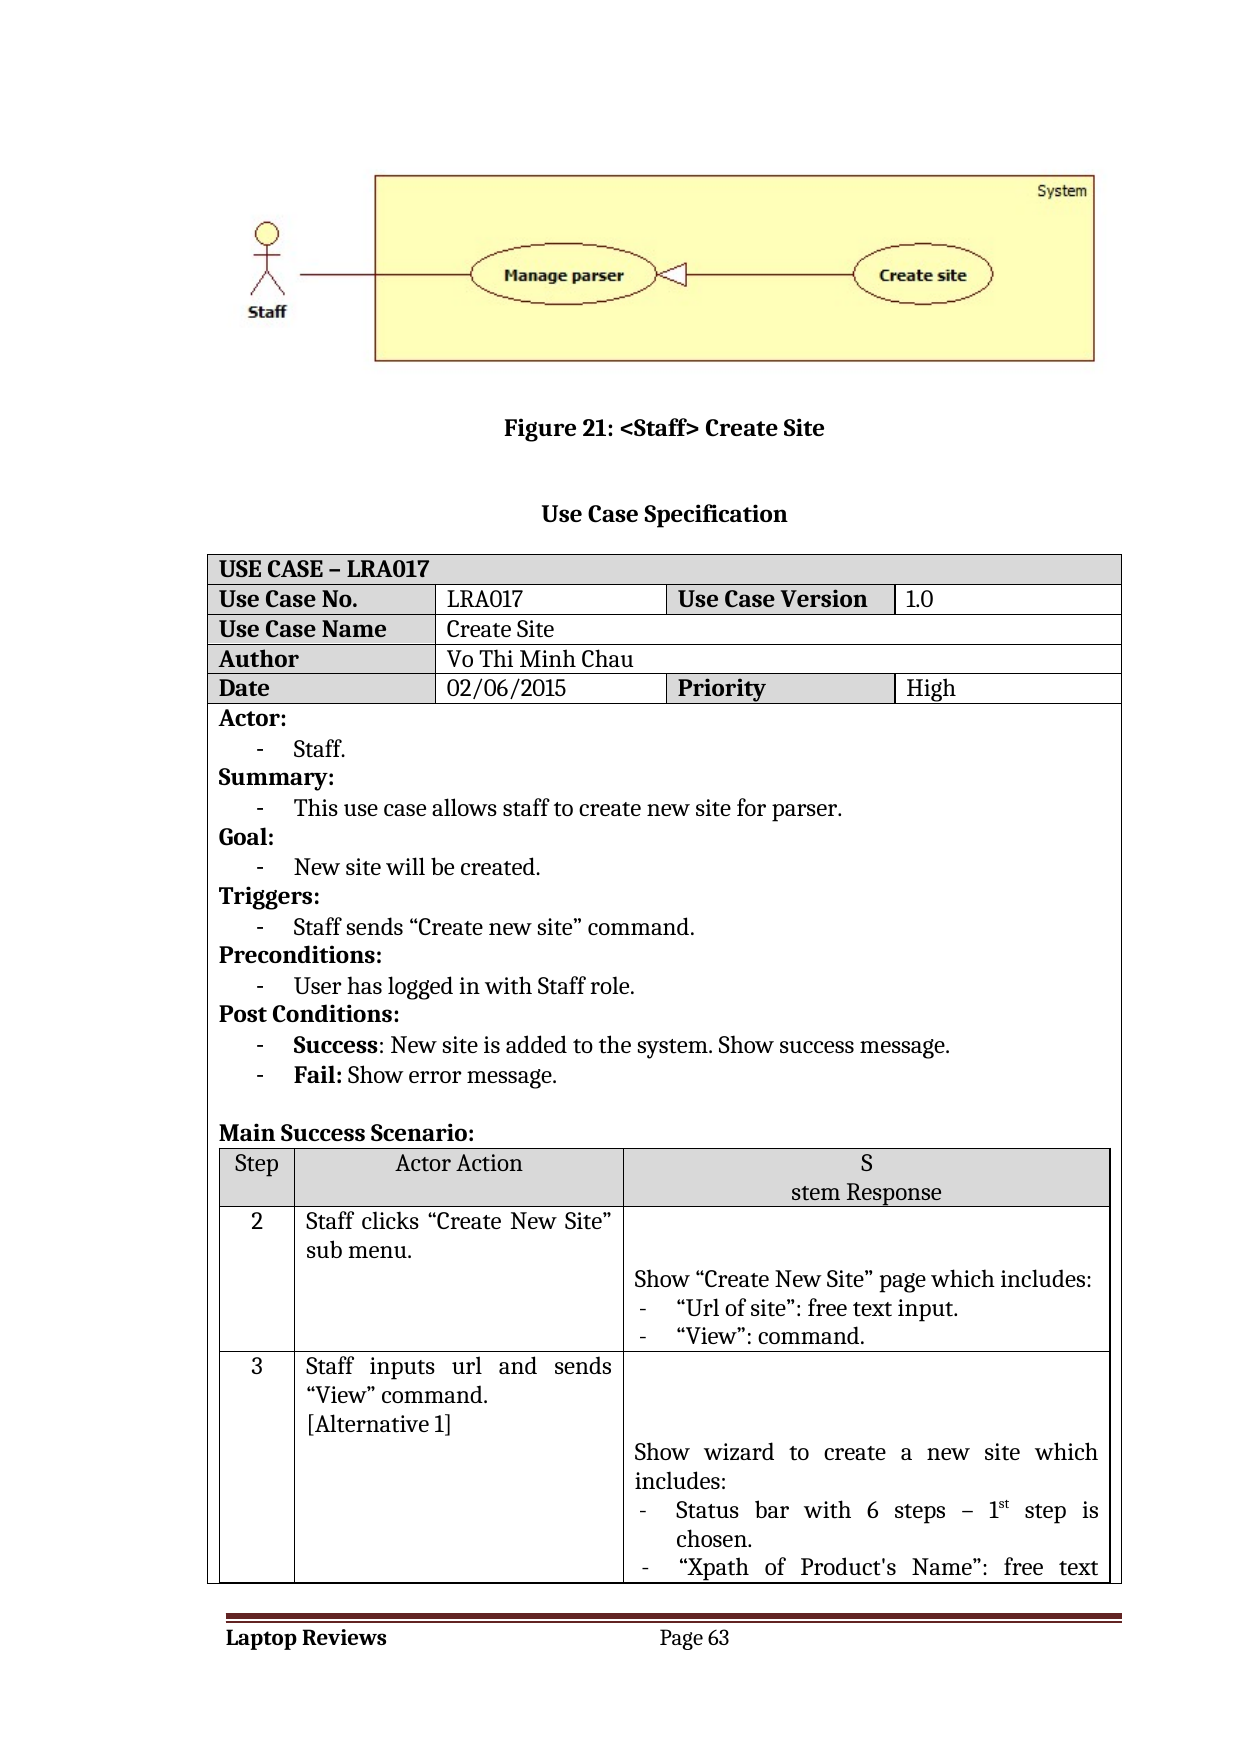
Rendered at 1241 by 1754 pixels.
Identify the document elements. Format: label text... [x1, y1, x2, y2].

table_cell Author [208, 645, 435, 673]
table_cell 1.0 [896, 585, 1121, 614]
table_cell Use Case Version [667, 585, 894, 614]
table_cell LRA017 [436, 585, 666, 614]
table_cell 02/06/2015 [436, 674, 666, 703]
text Use Case Specification [207, 500, 1122, 529]
table_cell High [896, 674, 1121, 703]
table_cell Use Case No. [208, 585, 435, 614]
table_cell Vo Thi Minh Chau [436, 645, 1121, 673]
table_cell Priority [667, 674, 894, 703]
table_cell Create Site [436, 615, 1121, 643]
picture [206, 147, 1123, 390]
table_cell Use Case Name [208, 615, 435, 643]
table_cell Date [208, 674, 435, 703]
subtitle Figure 21: <Staff> Create Site [207, 414, 1122, 443]
table_header USE CASE – LRA017 [208, 555, 1121, 584]
